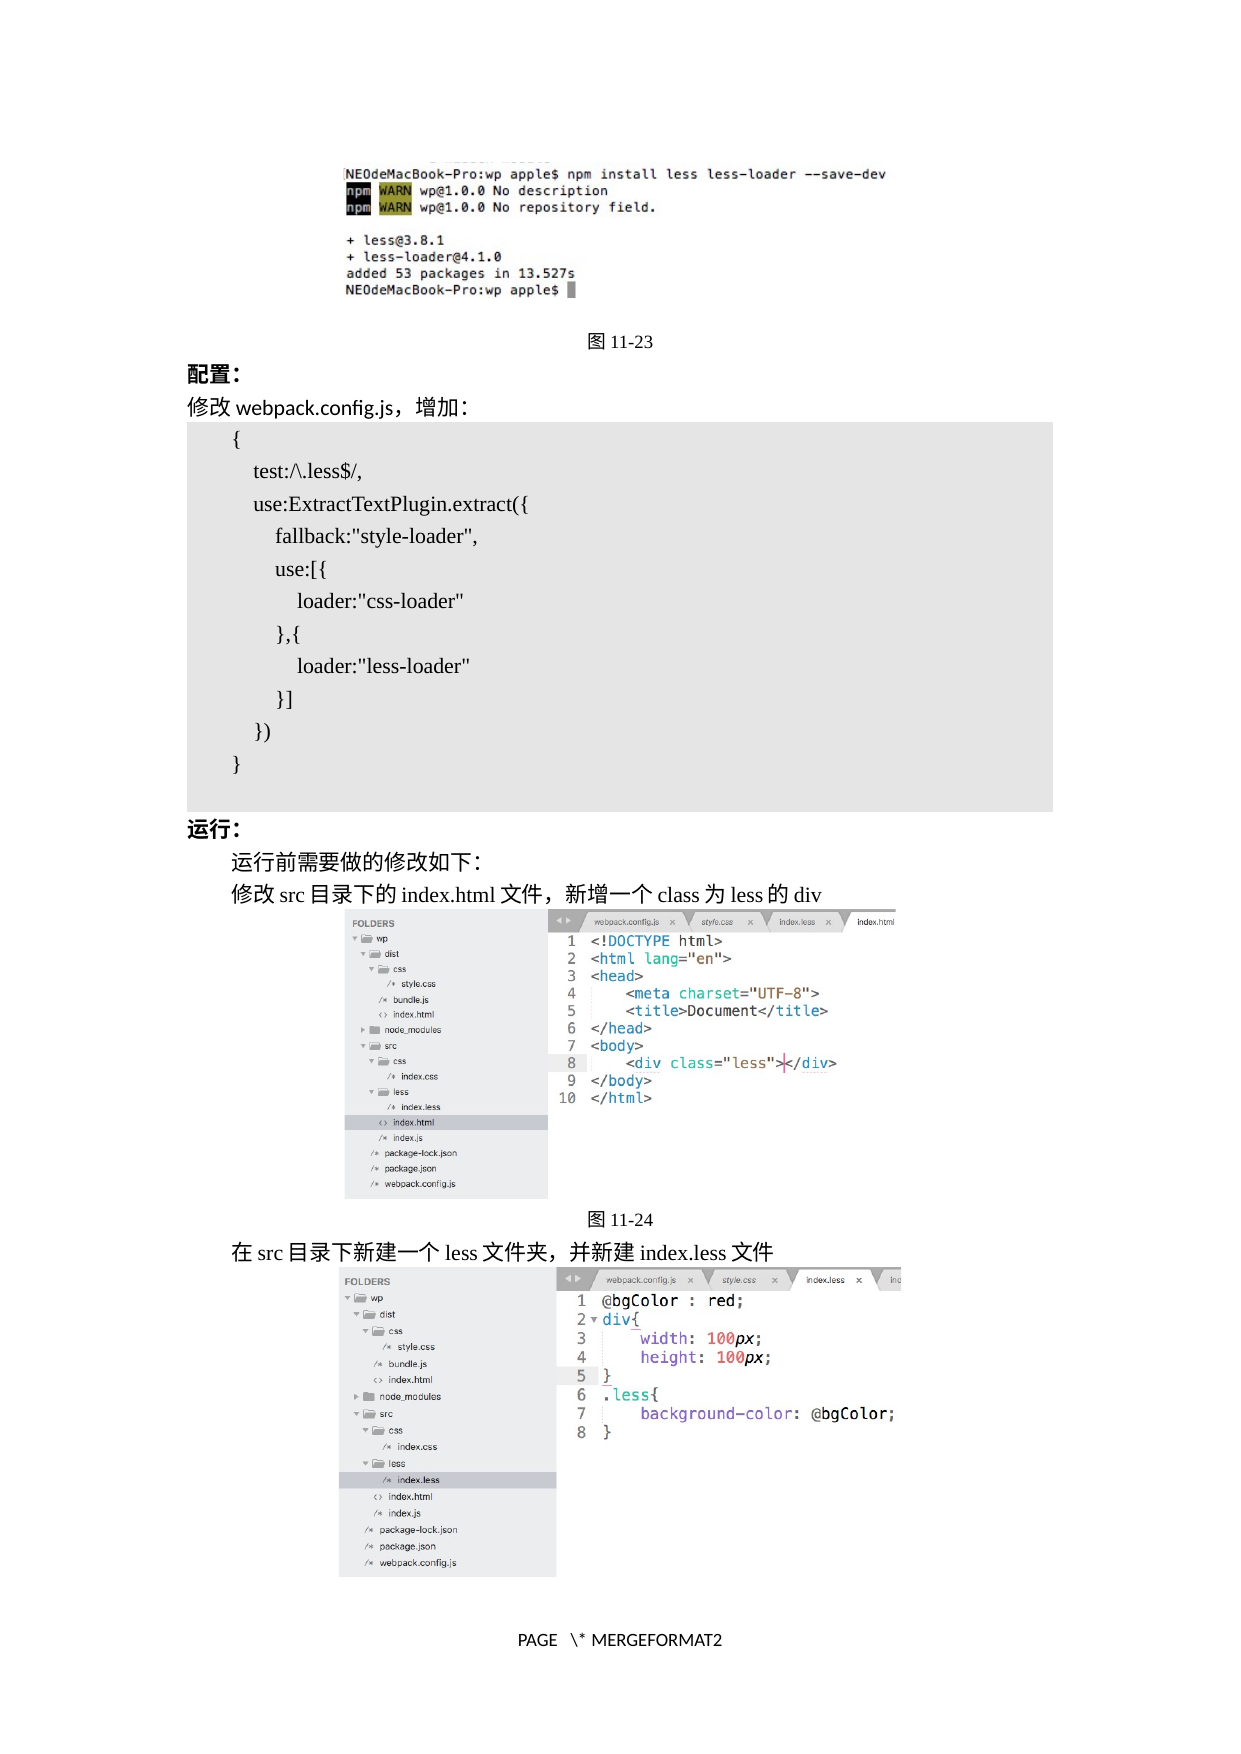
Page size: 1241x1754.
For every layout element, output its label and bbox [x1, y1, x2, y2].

picture [338, 1267, 902, 1577]
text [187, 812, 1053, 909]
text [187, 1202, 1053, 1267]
picture [344, 909, 896, 1199]
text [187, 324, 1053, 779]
picture [343, 162, 897, 298]
